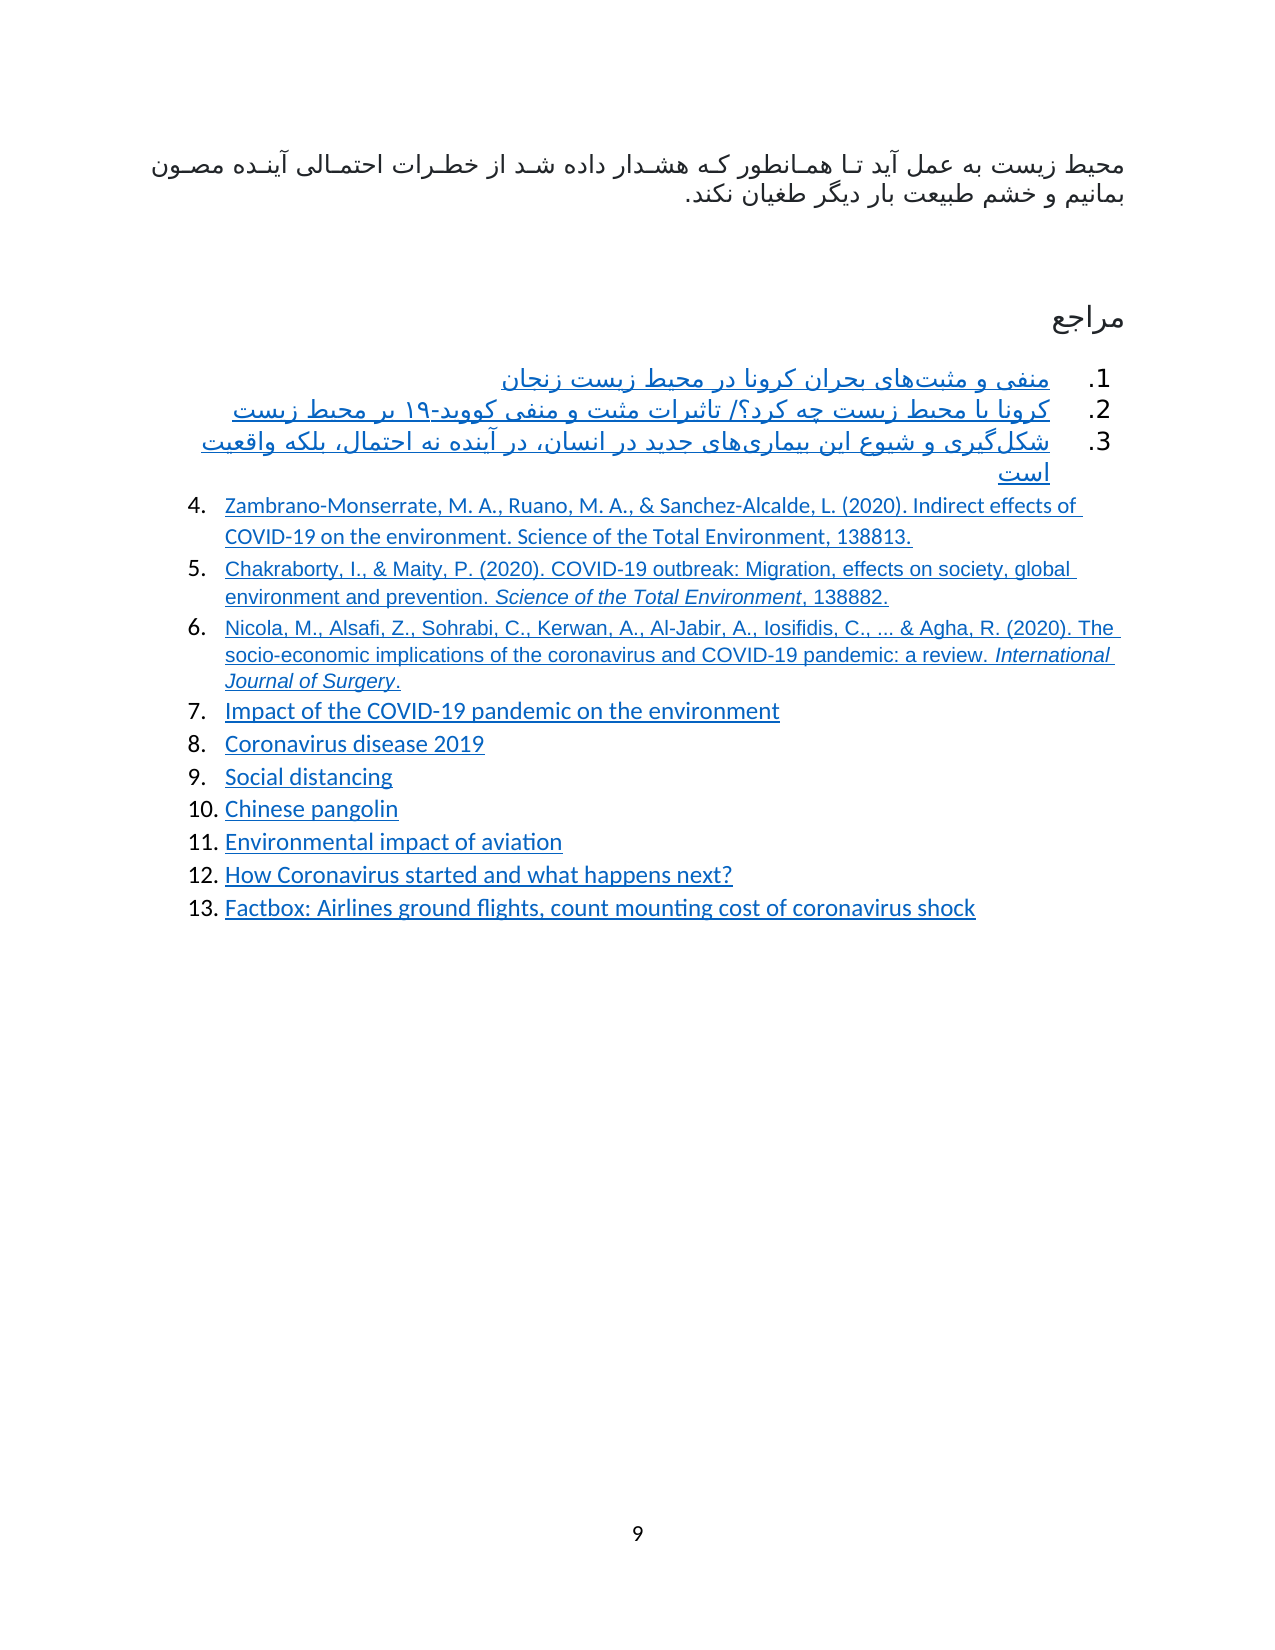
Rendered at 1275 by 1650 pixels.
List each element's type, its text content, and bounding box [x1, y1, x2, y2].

list شکل‌گیری و شیوع این بیماری‌های جدید در انسان، در آینده نه احتمال، بلکه واقعیت است [150, 427, 1087, 487]
list کرونا با محیط زیست چه کرد؟/ تاثیرات مثبت و منفی کووید-۱۹ بر محیط زیست [150, 395, 1087, 424]
list How Coronavirus started and what happens next? [187, 859, 1125, 890]
list Factbox: Airlines ground flights, count mounting cost of coronavirus shock [187, 892, 1125, 923]
list Coronavirus disease 2019 [187, 728, 1125, 758]
list Chinese pangolin [187, 794, 1125, 824]
text مراجع [150, 301, 1125, 335]
list منفی و مثبت‌های بحران کرونا در محیط زیست زنجان [150, 364, 1087, 393]
list Chakraborty, I., & Maity, P. (2020). COVID-19 outbreak: Migration, effects on society, global environment and prevention. Science of the Total Environment, 138882. [187, 553, 1125, 609]
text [150, 150, 1125, 208]
list Nicola, M., Alsafi, Z., Sohrabi, C., Kerwan, A., Al-Jabir, A., Iosifidis, C., ... & Agha, R. (2020). The socio-economic implications of the coronavirus and COVID-19 pandemic: a review. International Journal of Surgery. [187, 611, 1125, 693]
list Environmental impact of aviation [187, 827, 1125, 857]
list Impact of the COVID-19 pandemic on the environment [187, 695, 1125, 725]
list Zambrano-Monserrate, M. A., Ruano, M. A., & Sanchez-Alcalde, L. (2020). Indirect effects of COVID-19 on the environment. Science of the Total Environment, 138813. [187, 490, 1125, 550]
list Social distancing [187, 761, 1125, 791]
